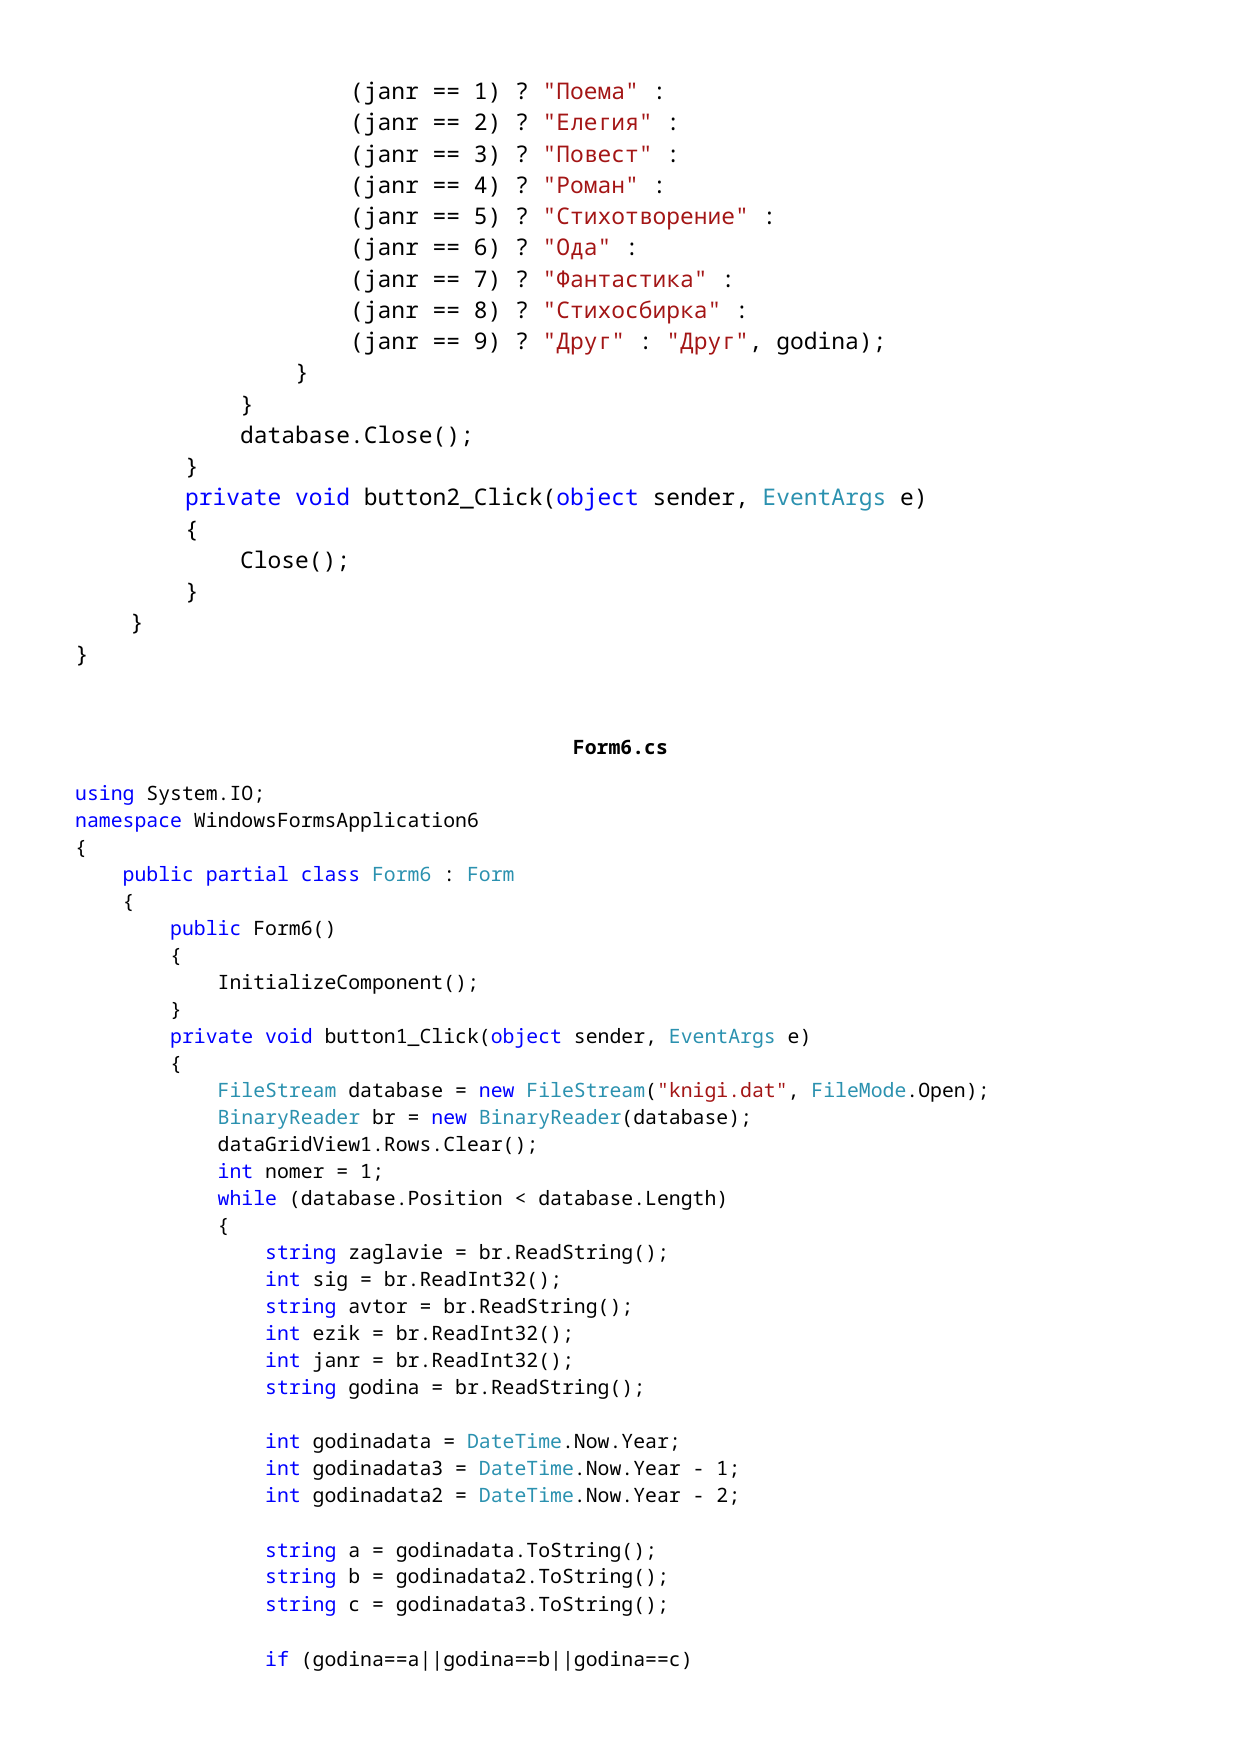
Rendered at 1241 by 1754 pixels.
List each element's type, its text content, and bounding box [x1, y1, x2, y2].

text (janr == 3) ? "Повест" : [75, 137, 1165, 169]
text (janr == 2) ? "Елегия" : [75, 106, 1165, 137]
text } [75, 387, 1165, 419]
text Form6.cs [75, 734, 1165, 761]
text namespace WindowsFormsApplication6 [75, 806, 1165, 833]
text string b = godinadata2.ToString(); [75, 1563, 1165, 1590]
text } [75, 575, 1165, 606]
text BinaryReader br = new BinaryReader(database); [75, 1103, 1165, 1130]
text public partial class Form6 : Form [75, 860, 1165, 887]
text string zaglavie = br.ReadString(); [75, 1238, 1165, 1265]
text int godinadata3 = DateTime.Now.Year - 1; [75, 1454, 1165, 1481]
text (janr == 4) ? "Роман" : [75, 169, 1165, 200]
text private void button1_Click(object sender, EventArgs e) [75, 1022, 1165, 1049]
text int godinadata = DateTime.Now.Year; [75, 1427, 1165, 1454]
text { [75, 887, 1165, 914]
text int janr = br.ReadInt32(); [75, 1346, 1165, 1373]
text string godina = br.ReadString(); [75, 1373, 1165, 1400]
text (janr == 9) ? "Друг" : "Друг", godina); [75, 325, 1165, 356]
text (janr == 1) ? "Поема" : [75, 75, 1165, 106]
text } [75, 606, 1165, 637]
text } [75, 356, 1165, 387]
text { [75, 833, 1165, 860]
text (janr == 7) ? "Фантастика" : [75, 262, 1165, 294]
text (janr == 5) ? "Стихотворение" : [75, 200, 1165, 231]
text using System.IO; [75, 779, 1165, 806]
text { [75, 941, 1165, 968]
text } [75, 995, 1165, 1022]
text database.Close(); [75, 419, 1165, 450]
text } [75, 637, 1165, 669]
text { [75, 1211, 1165, 1238]
text Close(); [75, 544, 1165, 575]
text private void button2_Click(object sender, EventArgs e) [75, 481, 1165, 512]
text (janr == 6) ? "Ода" : [75, 231, 1165, 262]
text dataGridView1.Rows.Clear(); [75, 1130, 1165, 1157]
text FileStream database = new FileStream("knigi.dat", FileMode.Open); [75, 1076, 1165, 1103]
text if (godina==a||godina==b||godina==c) [75, 1645, 1165, 1672]
text string c = godinadata3.ToString(); [75, 1590, 1165, 1617]
text string avtor = br.ReadString(); [75, 1292, 1165, 1319]
text int sig = br.ReadInt32(); [75, 1265, 1165, 1292]
text { [75, 1049, 1165, 1076]
text { [75, 512, 1165, 544]
text while (database.Position < database.Length) [75, 1184, 1165, 1211]
text int ezik = br.ReadInt32(); [75, 1319, 1165, 1346]
text InitializeComponent(); [75, 968, 1165, 995]
text public Form6() [75, 914, 1165, 941]
text int nomer = 1; [75, 1157, 1165, 1184]
text string a = godinadata.ToString(); [75, 1536, 1165, 1563]
text } [75, 450, 1165, 481]
text int godinadata2 = DateTime.Now.Year - 2; [75, 1481, 1165, 1508]
text (janr == 8) ? "Стихосбирка" : [75, 294, 1165, 325]
